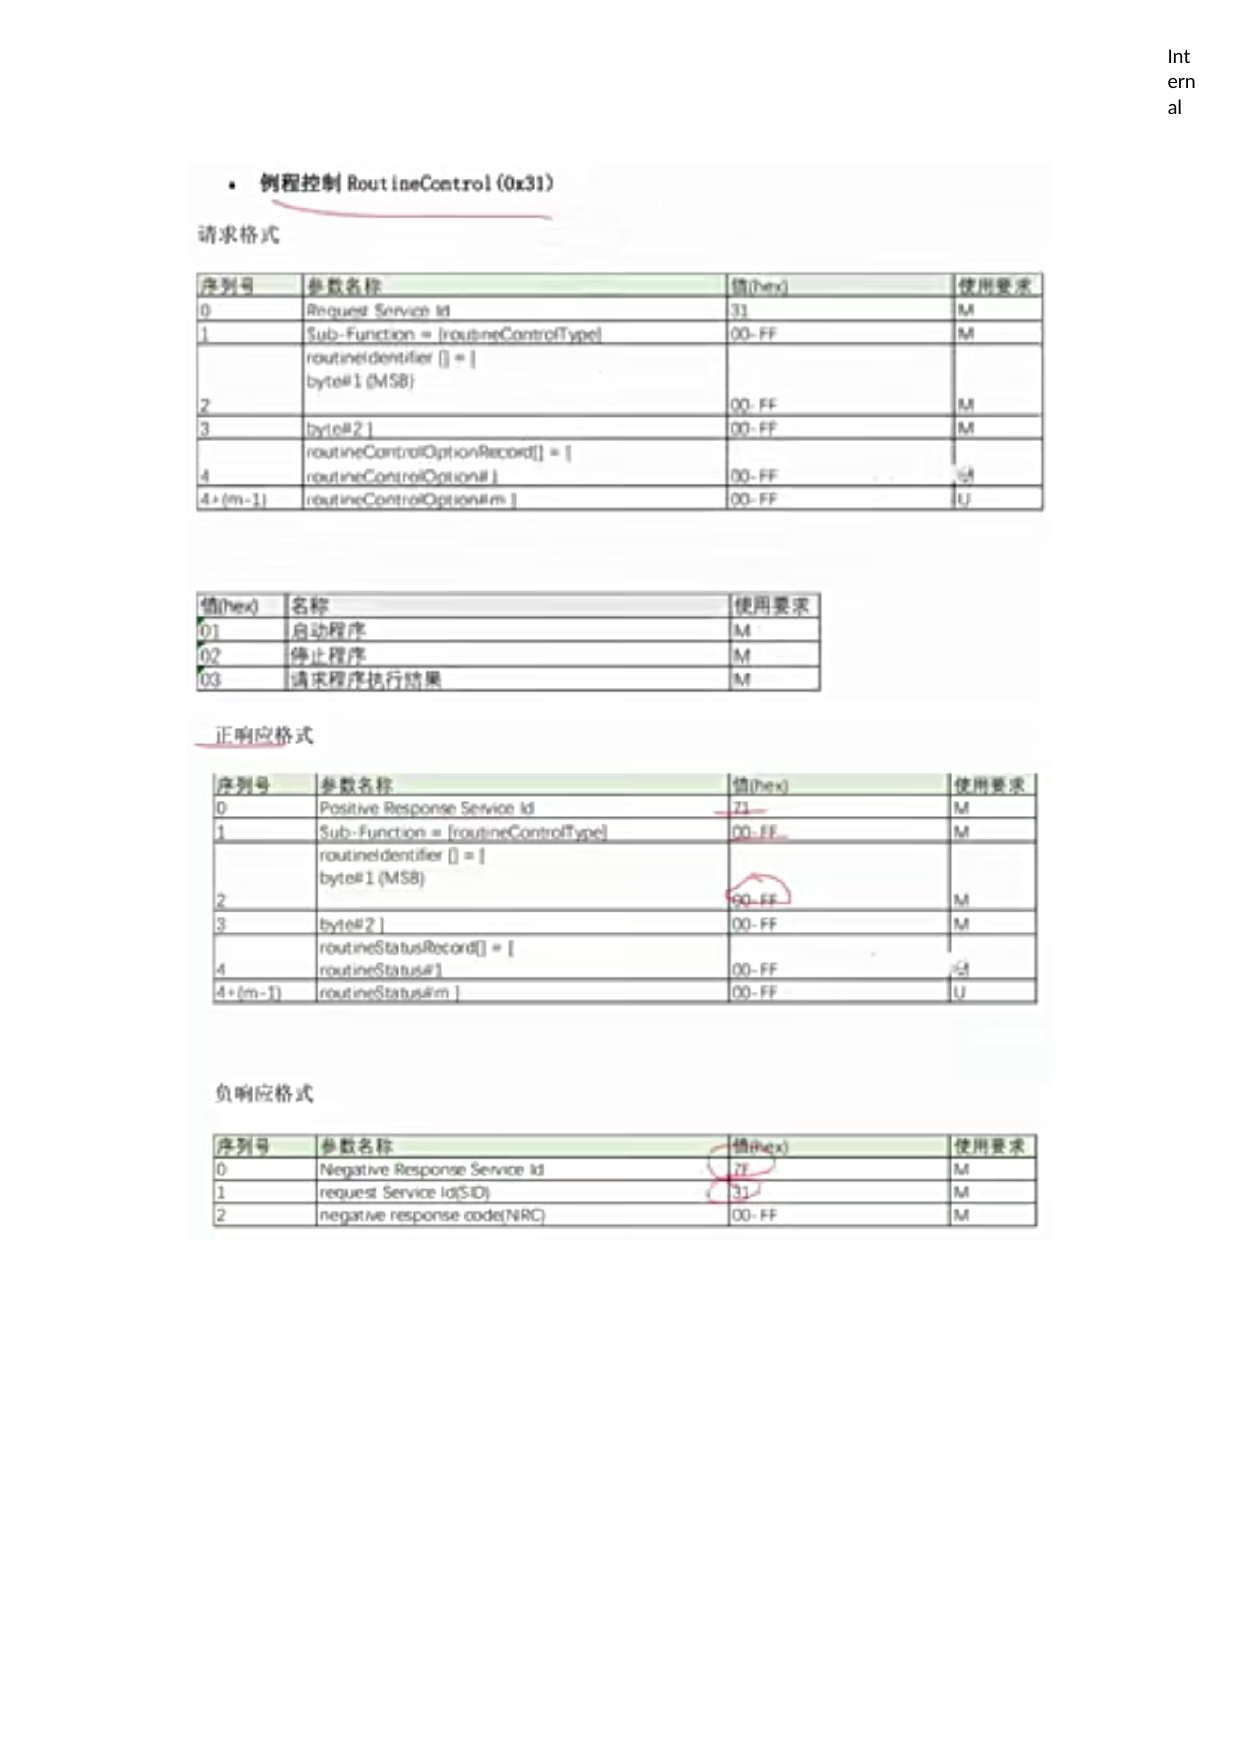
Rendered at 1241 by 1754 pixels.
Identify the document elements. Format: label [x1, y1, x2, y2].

picture [187, 162, 1052, 702]
picture [187, 714, 1053, 1240]
